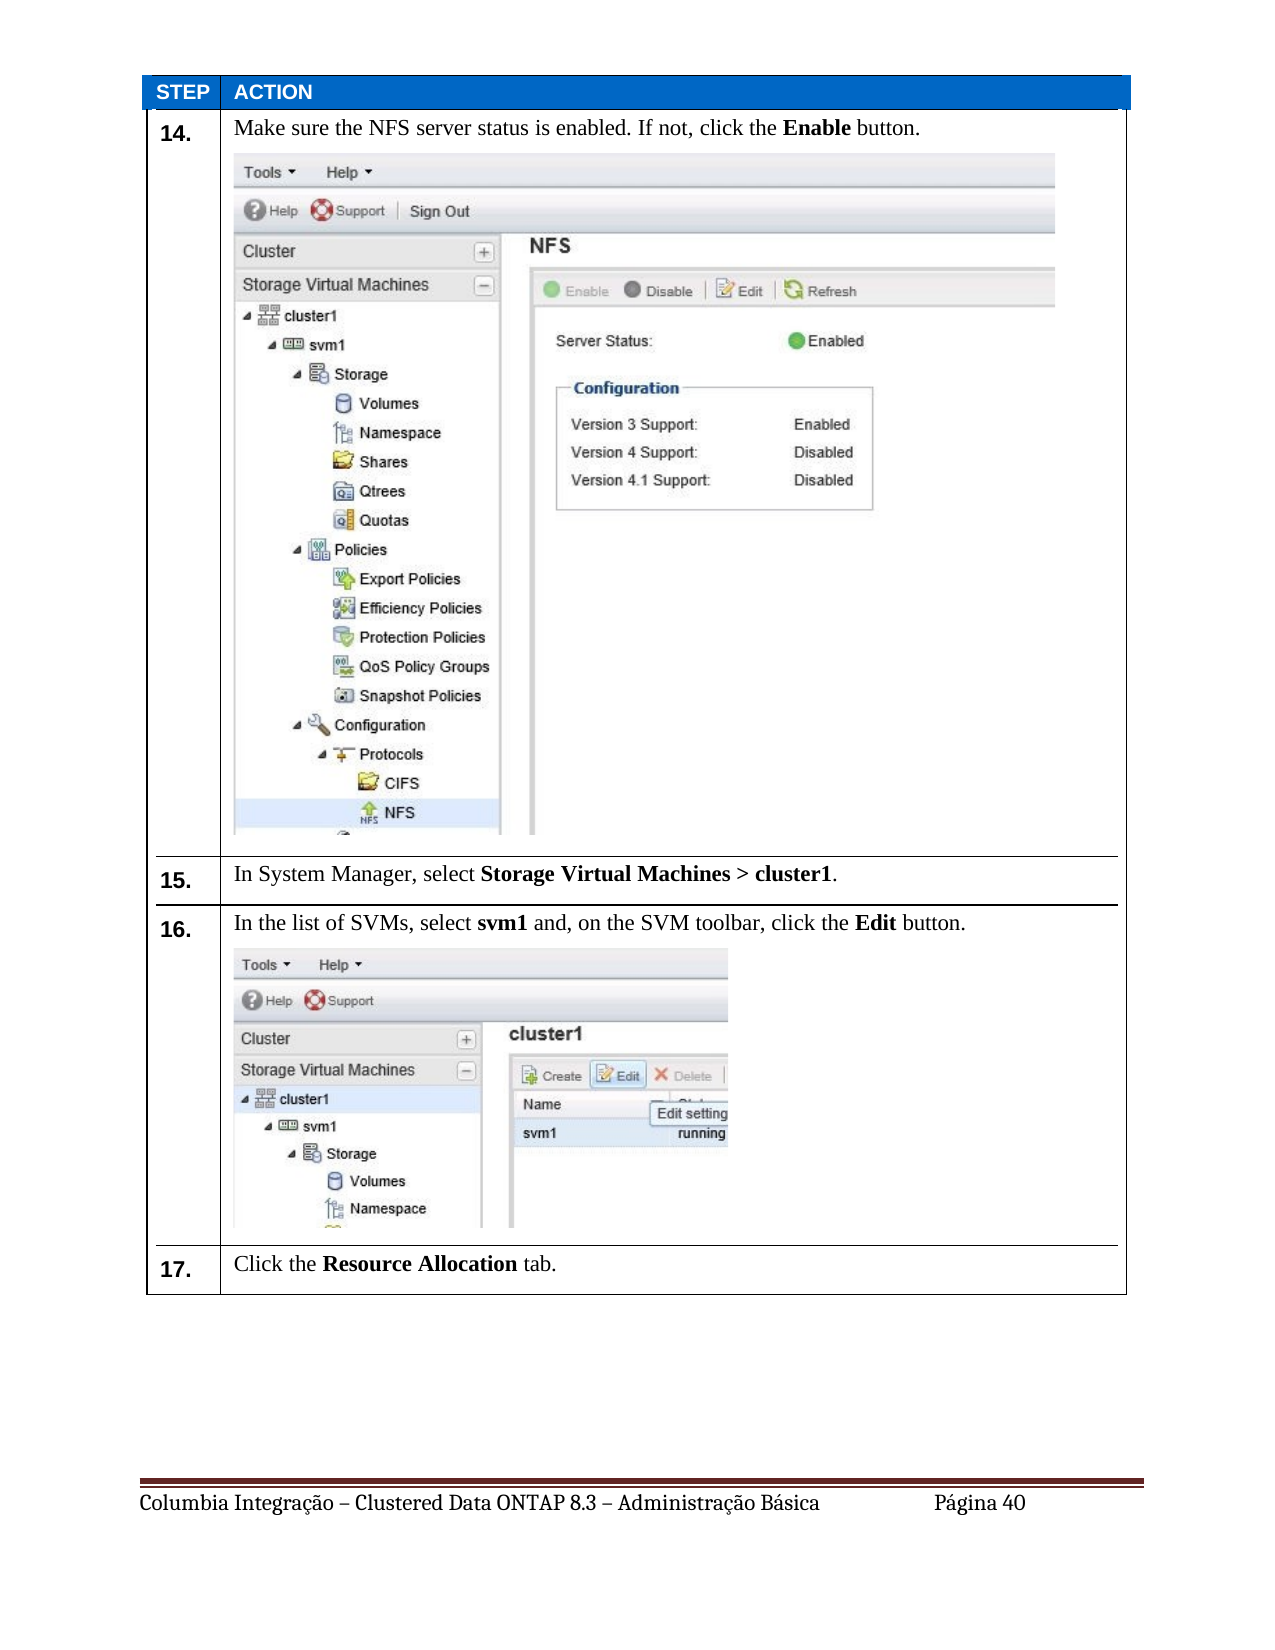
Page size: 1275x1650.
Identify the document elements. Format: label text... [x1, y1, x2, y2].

table_cell 17. [148, 1245, 220, 1294]
picture [233, 948, 729, 1228]
table_cell Click the Resource Allocation tab. [221, 1245, 1126, 1294]
table_header STEP [152, 76, 220, 109]
table_cell 14. [148, 109, 220, 856]
table_cell In System Manager, select Storage Virtual Machines > cluster1. [221, 856, 1126, 904]
table_cell 16. [148, 904, 220, 1245]
table_cell 15. [148, 856, 220, 904]
table_cell Make sure the NFS server status is enabled. If not, click the Enable button. [221, 109, 1126, 856]
picture [233, 153, 1056, 835]
table_cell In the list of SVMs, select svm1 and, on the SVM toolbar, click the Edit button. [221, 904, 1126, 1245]
table_header ACTION [221, 76, 1122, 109]
